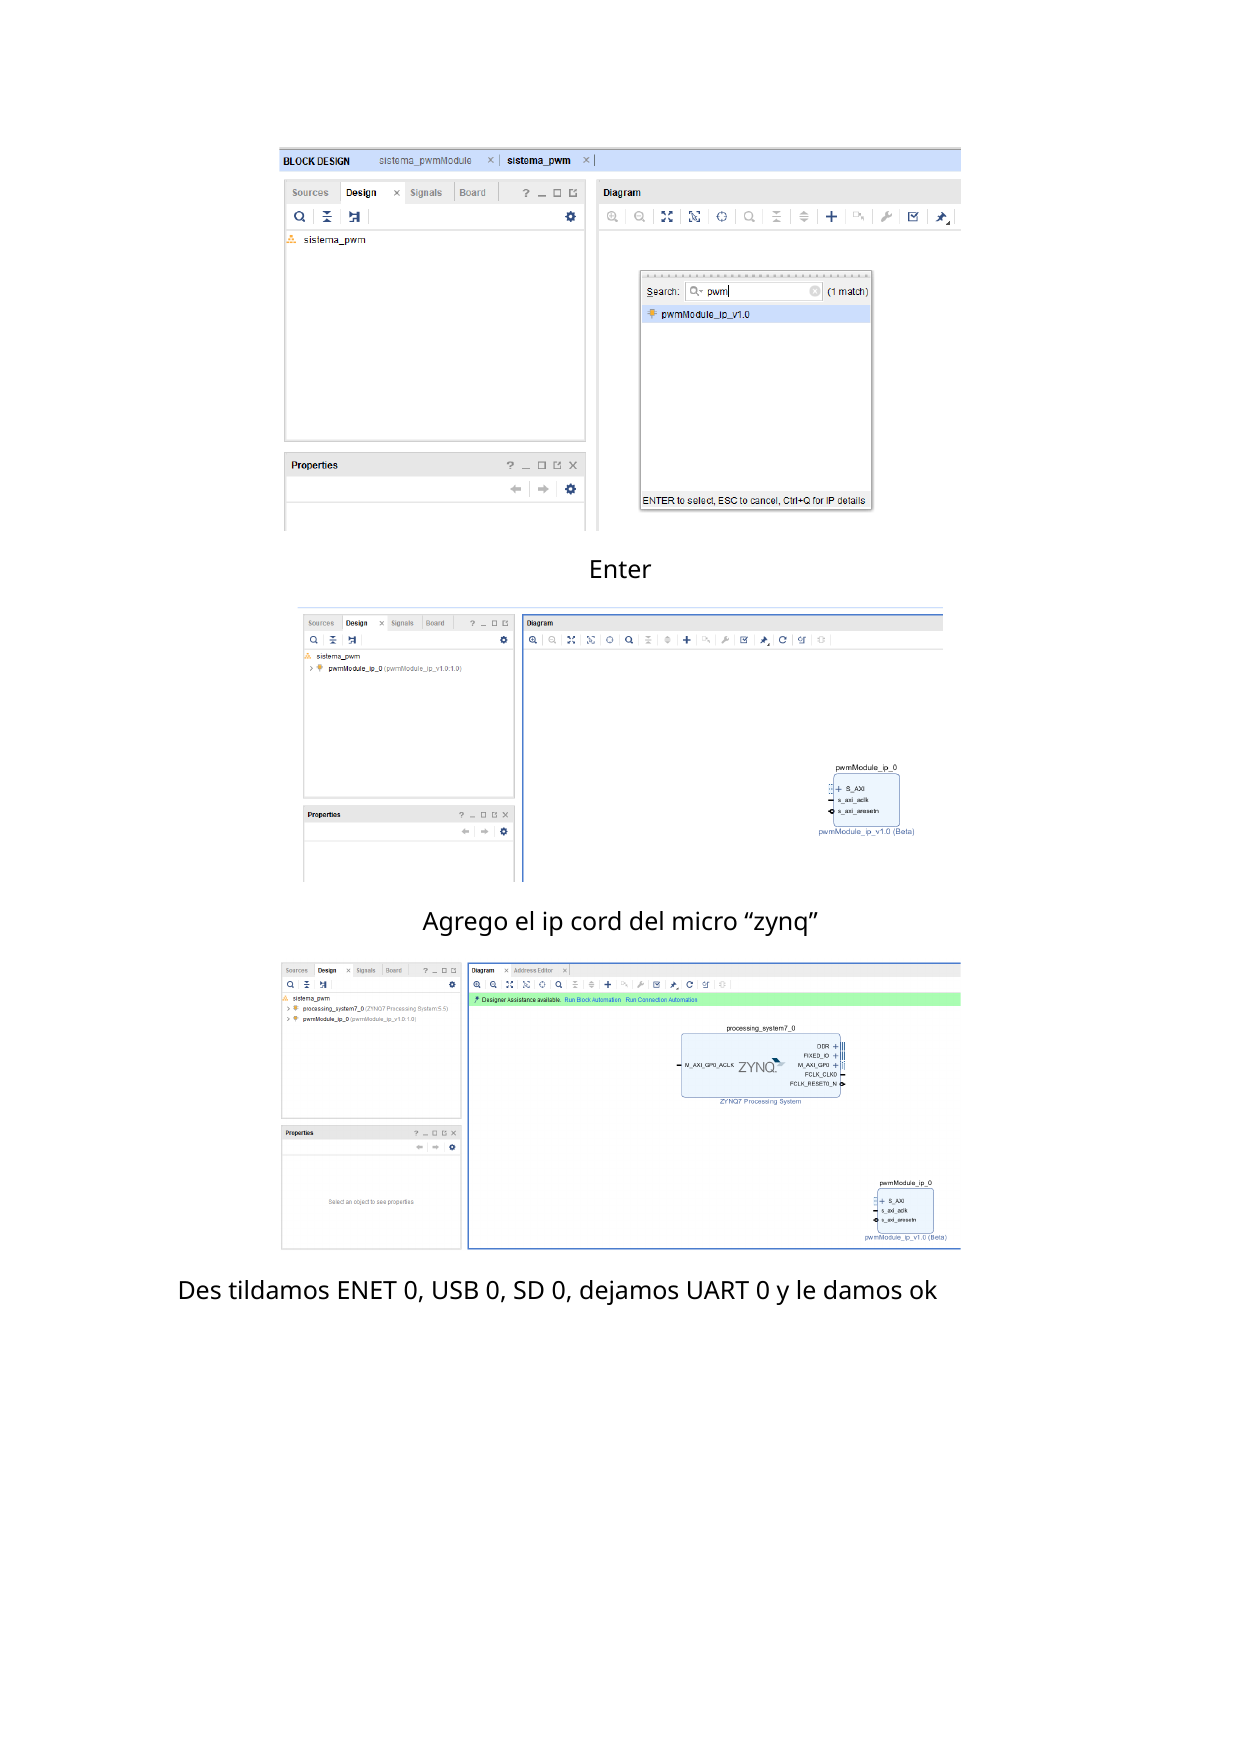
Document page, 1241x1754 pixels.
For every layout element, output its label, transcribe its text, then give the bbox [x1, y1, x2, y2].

text Des tildamos ENET 0, USB 0, SD 0, dejamos UART 0 y le damos ok [177, 1272, 1063, 1307]
text Enter [177, 552, 1063, 586]
picture [279, 147, 961, 531]
picture [297, 607, 943, 882]
picture [279, 958, 961, 1251]
text Agrego el ip cord del micro “zynq” [177, 903, 1063, 937]
